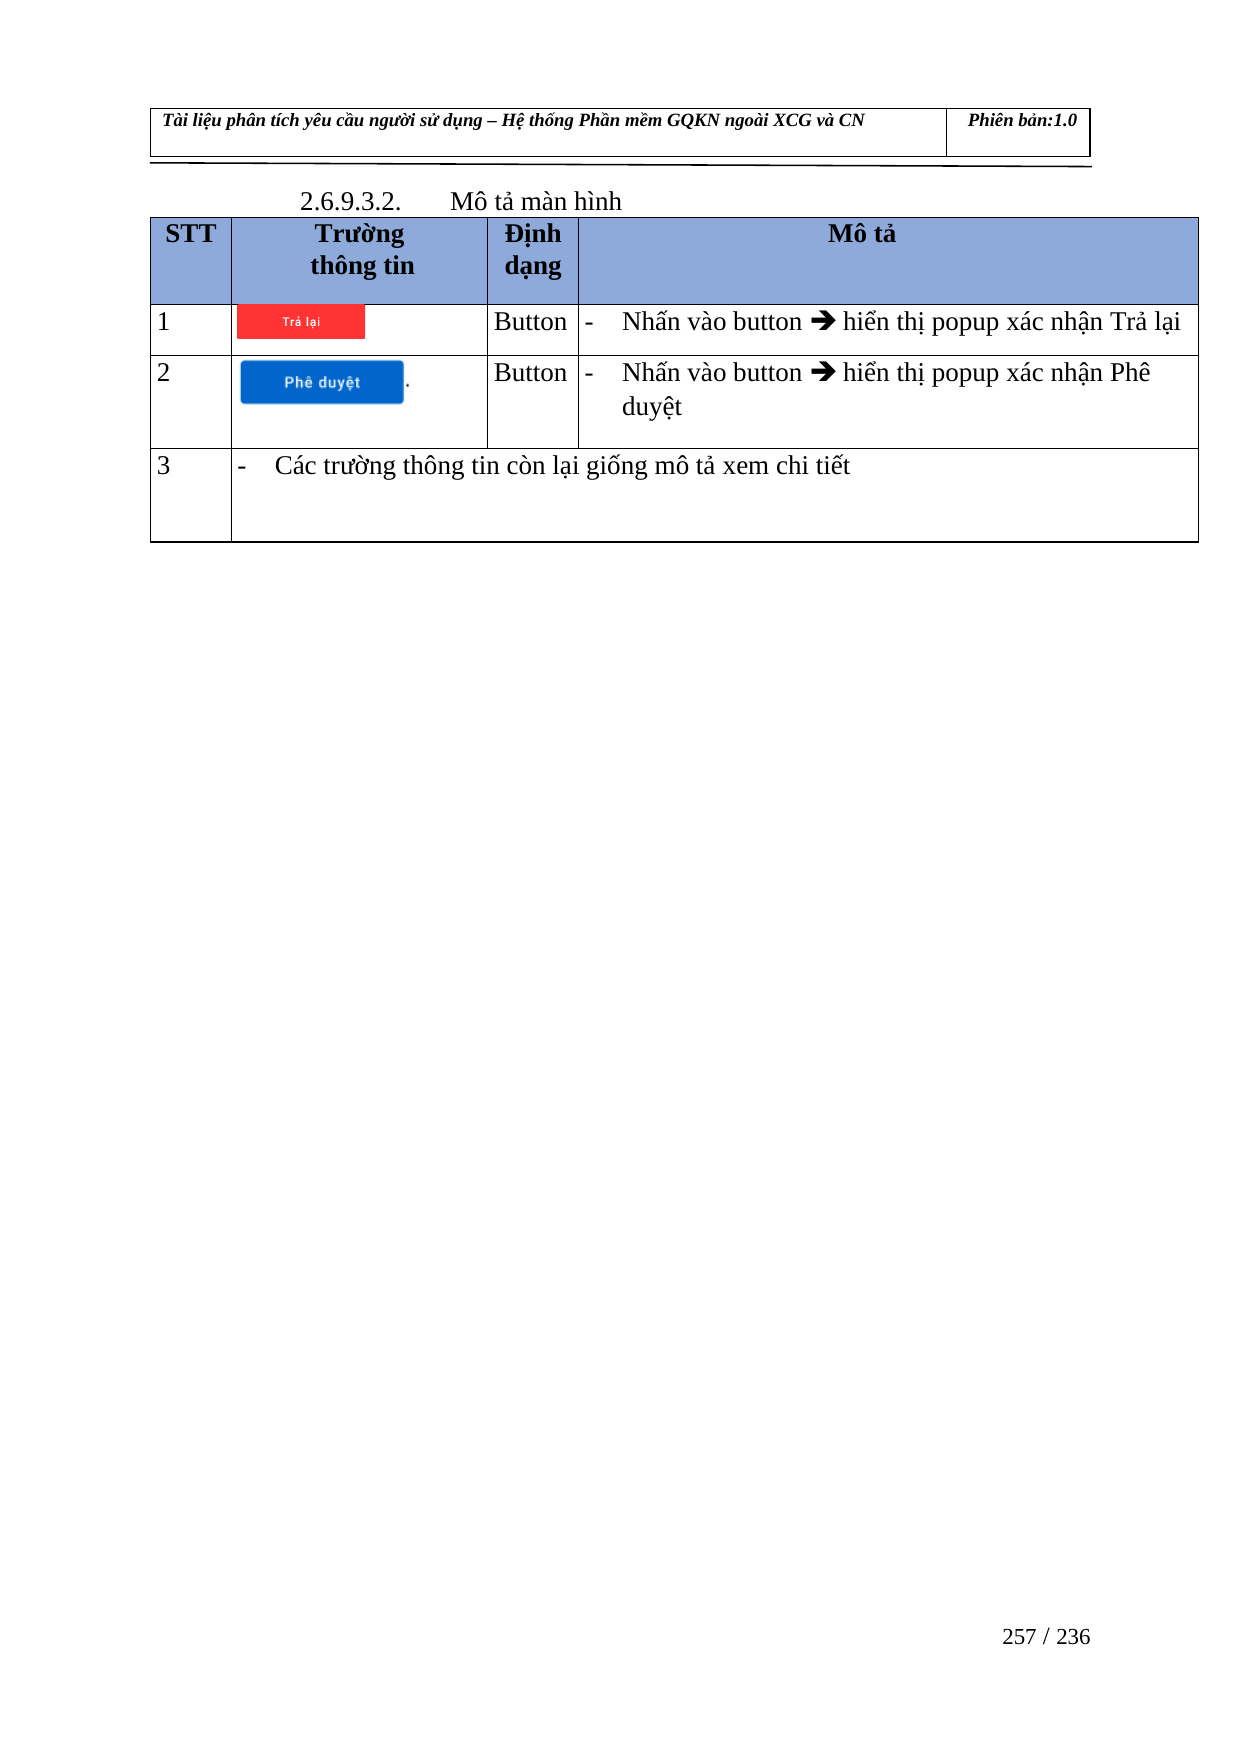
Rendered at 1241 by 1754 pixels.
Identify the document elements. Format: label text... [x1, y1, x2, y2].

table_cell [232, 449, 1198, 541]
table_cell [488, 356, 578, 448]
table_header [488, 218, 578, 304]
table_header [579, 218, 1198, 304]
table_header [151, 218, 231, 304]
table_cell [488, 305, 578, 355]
picture [237, 356, 409, 411]
subtitle Mô tả màn hình [300, 185, 1090, 217]
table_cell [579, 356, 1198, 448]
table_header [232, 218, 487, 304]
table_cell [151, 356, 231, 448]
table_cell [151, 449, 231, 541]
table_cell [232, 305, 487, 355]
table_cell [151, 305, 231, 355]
picture [237, 304, 366, 339]
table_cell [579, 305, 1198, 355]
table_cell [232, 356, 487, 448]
